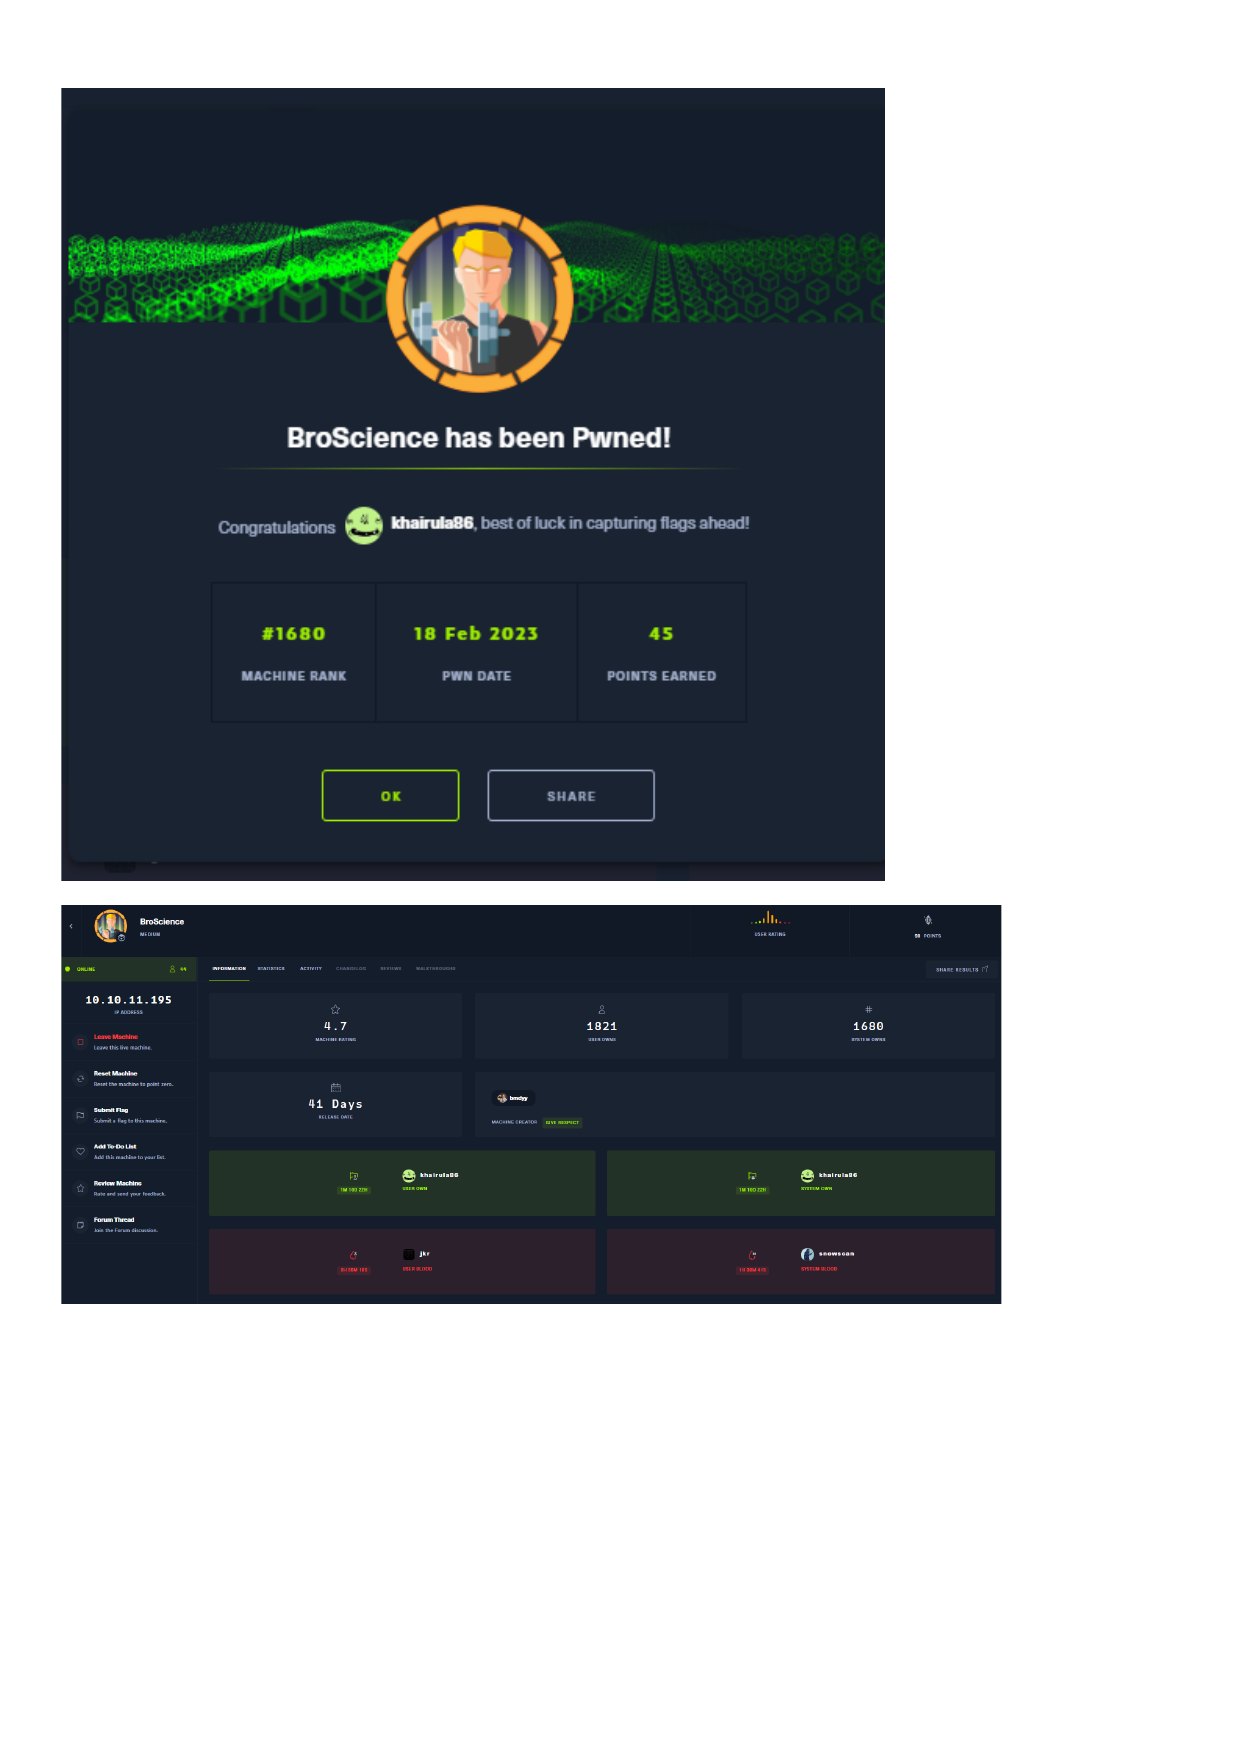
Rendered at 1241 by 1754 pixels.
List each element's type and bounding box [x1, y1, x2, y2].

picture [61, 88, 885, 881]
picture [61, 905, 1002, 1304]
